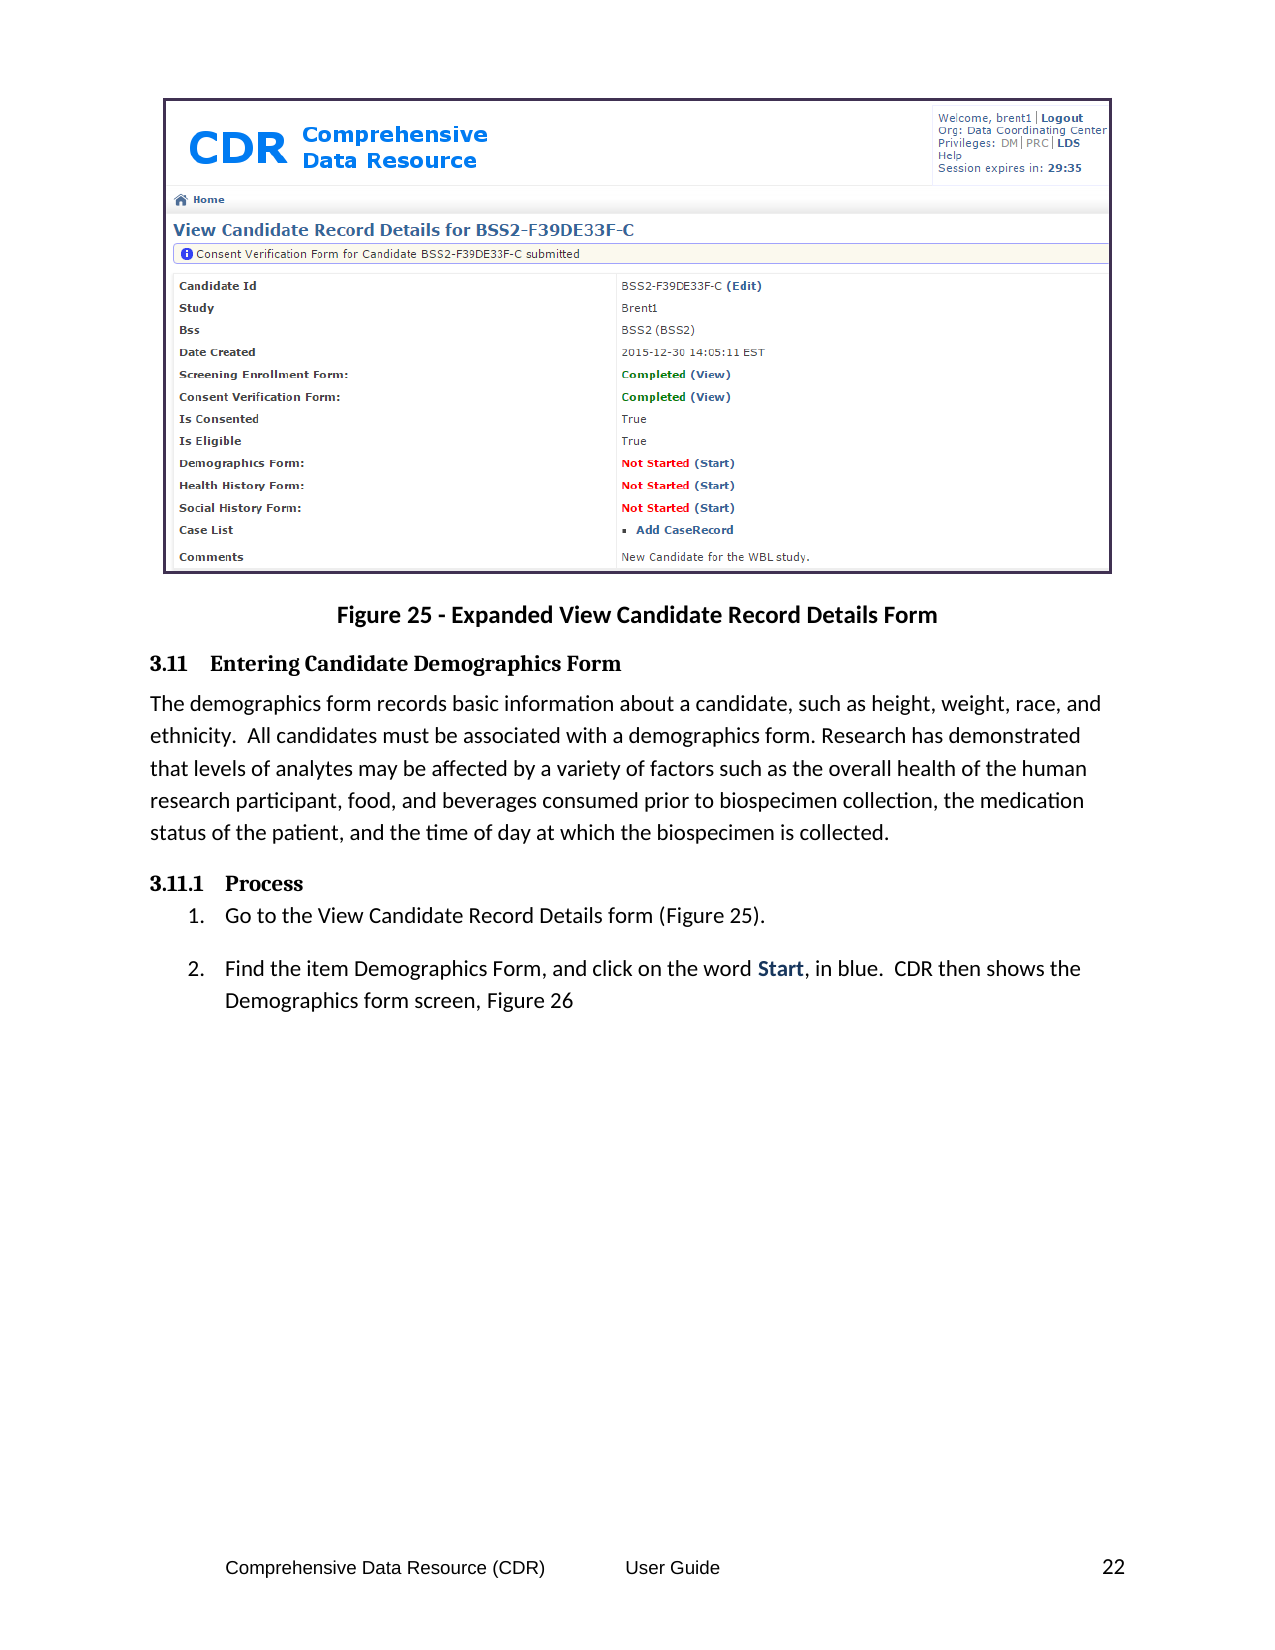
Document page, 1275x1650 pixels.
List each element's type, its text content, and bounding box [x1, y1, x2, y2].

text Figure 25 - Expanded View Candidate Record Details Form [150, 599, 1125, 630]
picture [166, 101, 1109, 571]
subtitle Entering Candidate Demographics Form [150, 651, 1125, 677]
list Go to the View Candidate Record Details form (Figure 25). [187, 901, 1125, 929]
list Find the item Demographics Form, and click on the word Start, in blue. CDR then shows the Demographics form screen, Figure 26 [187, 954, 1125, 1015]
subtitle Process [150, 871, 1125, 898]
text The demographics form records basic information about a candidate, such as height, weight, race, and ethnicity. All candidates must be associated with a demographics form. Research has demonstrated that levels of analytes may be affected by a variety of factors such as the overall health of the human research participant, food, and beverages consumed prior to biospecimen collection, the medication status of the patient, and the time of day at which the biospecimen is collected. [150, 689, 1125, 846]
